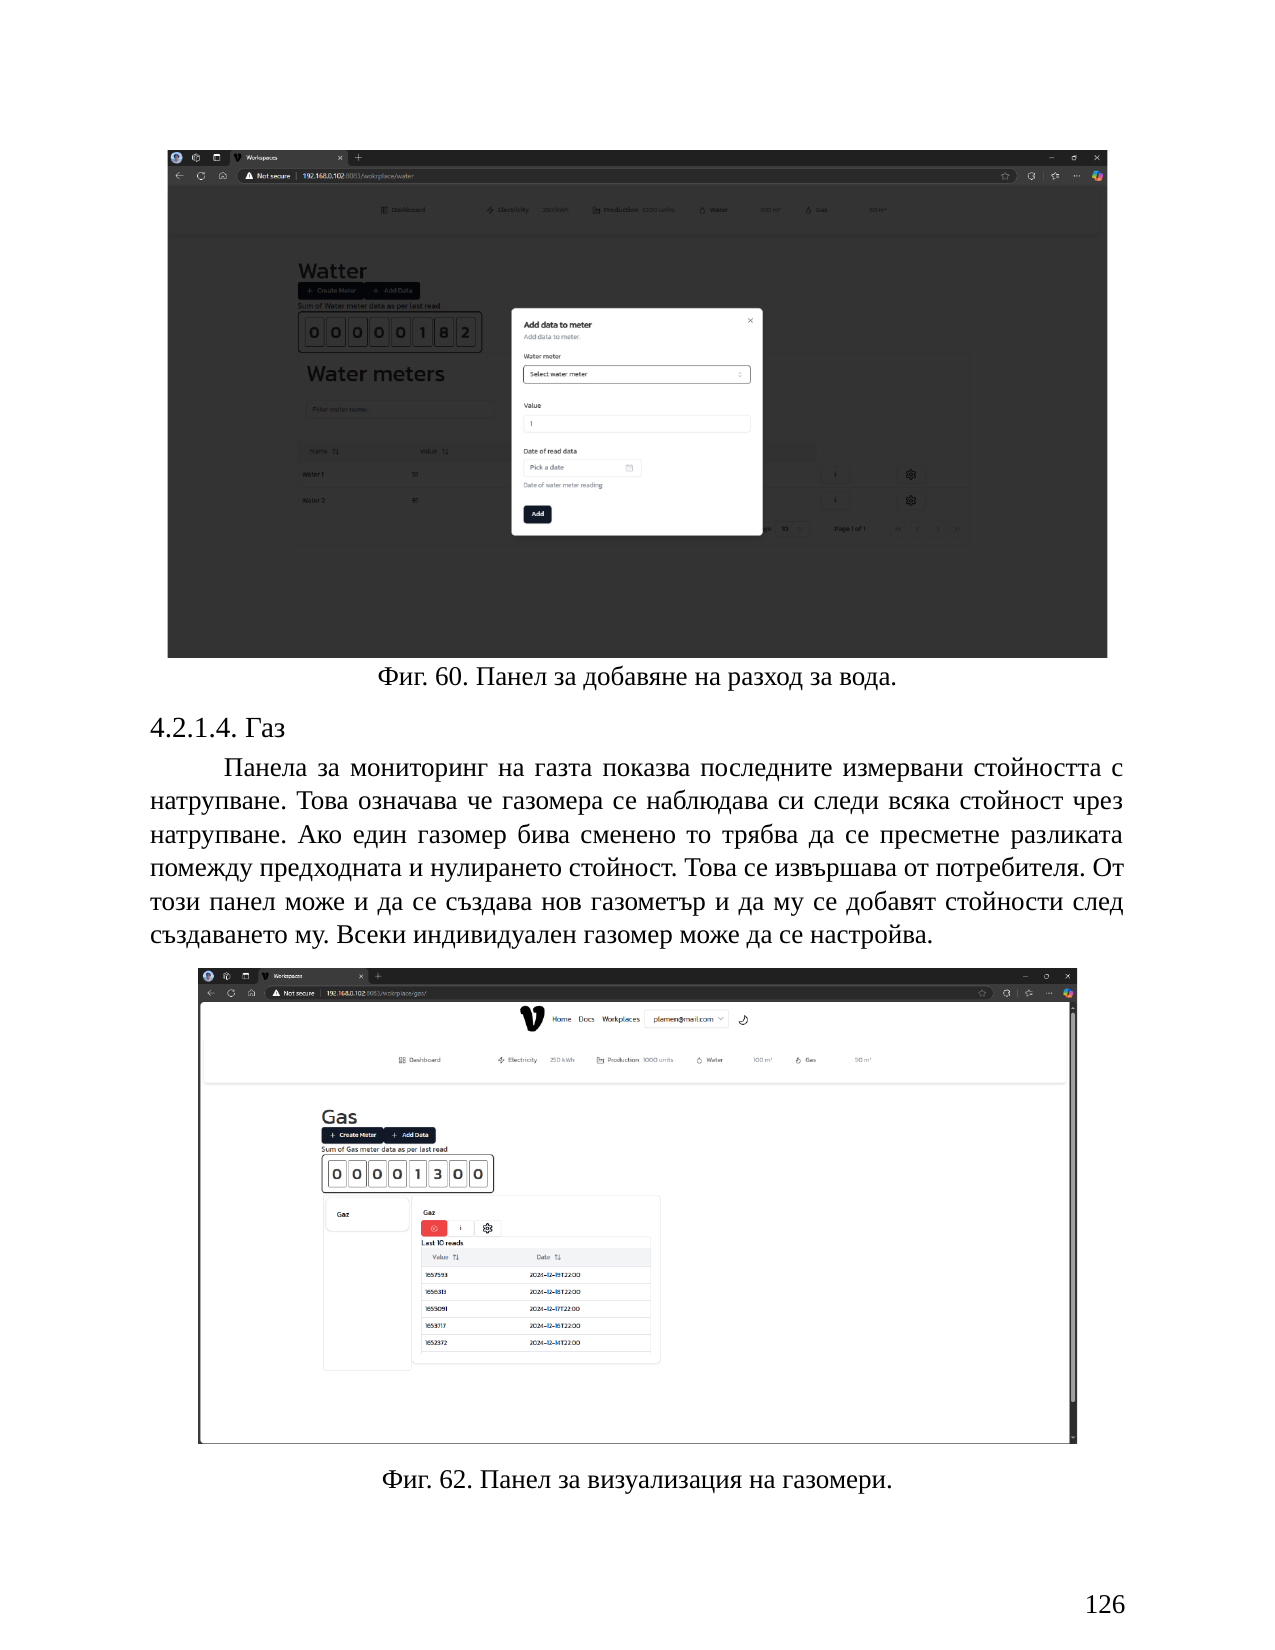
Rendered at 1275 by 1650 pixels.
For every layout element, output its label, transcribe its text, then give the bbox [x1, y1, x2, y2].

text Фиг. 62. Панел за визуализация на газомери. [150, 1463, 1125, 1494]
picture [198, 968, 1078, 1444]
picture [167, 150, 1108, 658]
text Панела за мониторинг на газта показва последните измервани стойността с натрупване. Това означава че газомера се наблюдава си следи всяка стойност чрез натрупване. Ако един газомер бива сменено то трябва да се пресметне разликата помежду предходната и нулирането стойност. Това се извършава от потребителя. От този панел може и да се създава нов газометър и да му се добавят стойности след създаването му. Всеки индивидуален газомер може да се настройва. [150, 751, 1125, 949]
subtitle 4.2.1.4. Газ [150, 710, 1125, 744]
